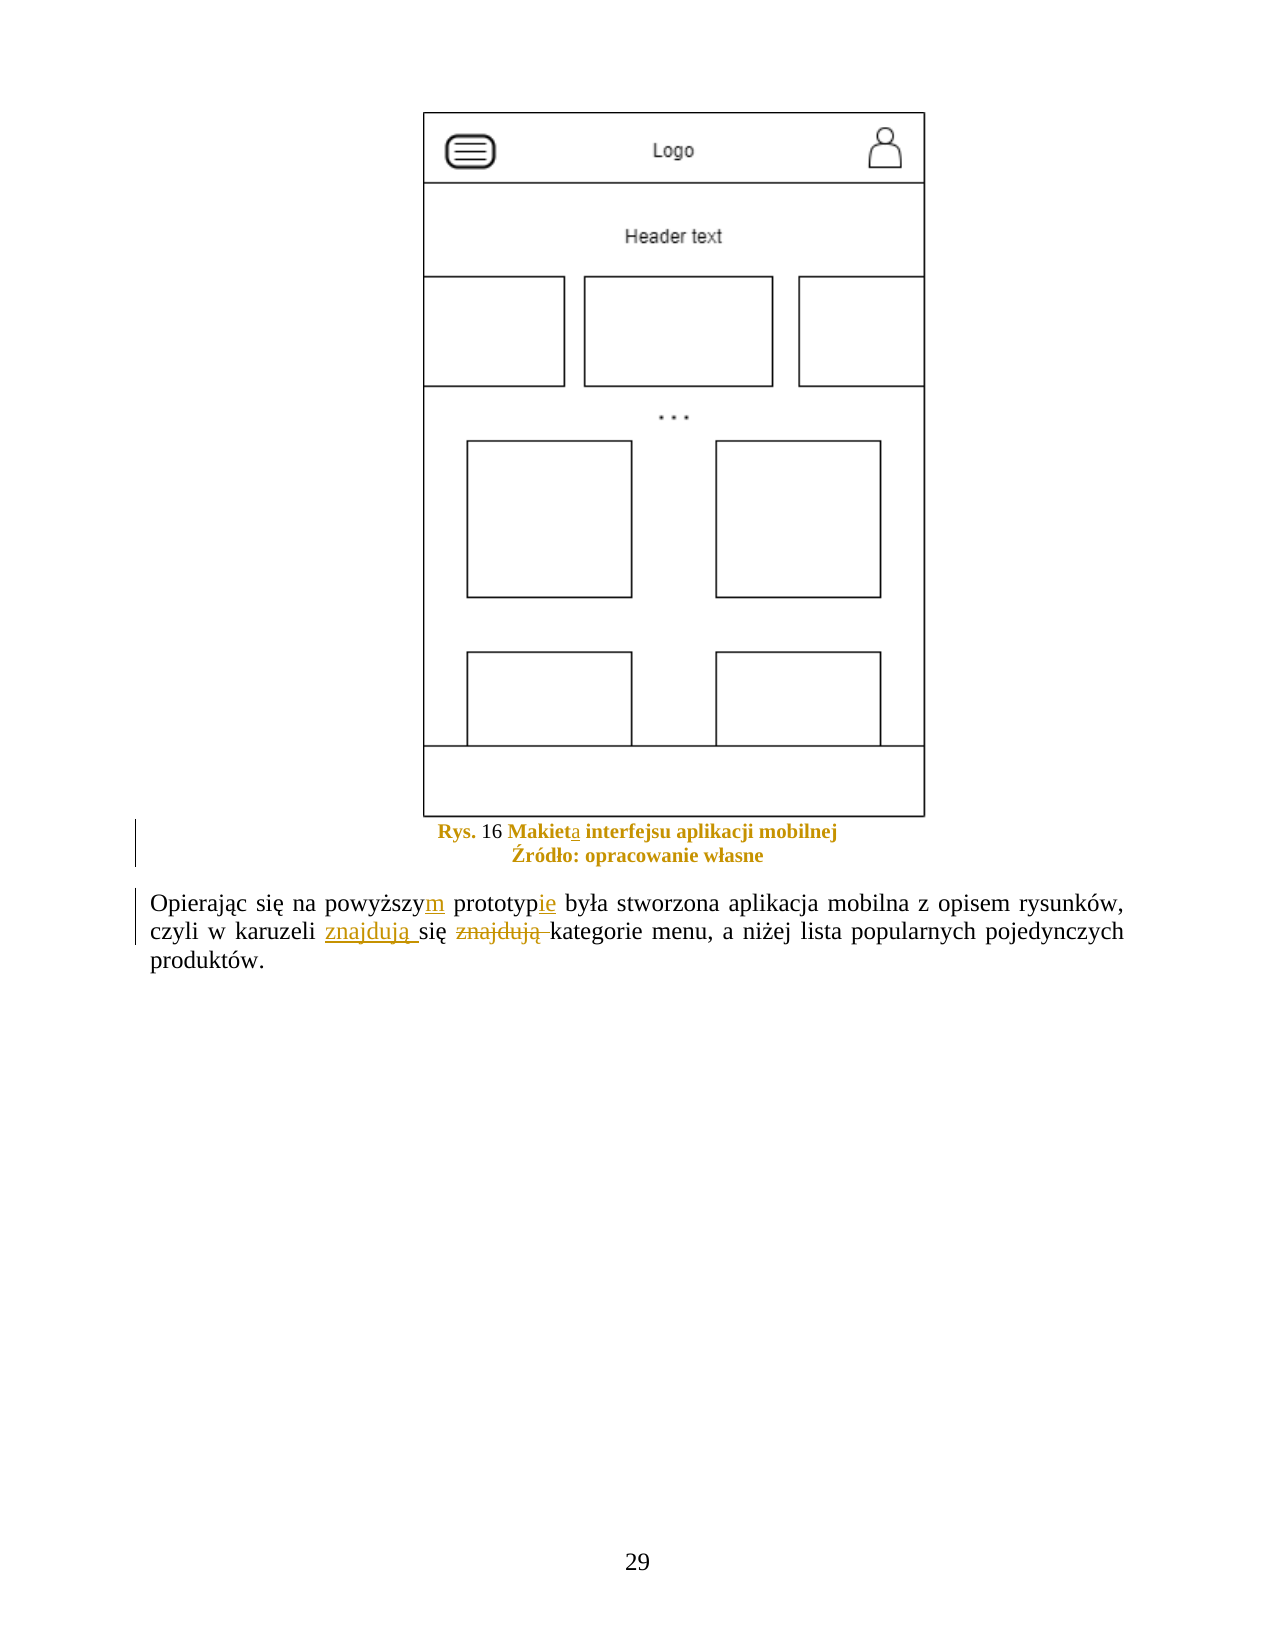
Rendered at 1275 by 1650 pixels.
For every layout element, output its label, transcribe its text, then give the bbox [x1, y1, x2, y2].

picture [423, 112, 927, 819]
text Opierając się na powyższy prototyp była stworzona aplikacja mobilna z opisem rysunków, czyli w karuzeli się kategorie menu, a niżej lista popularnych pojedynczych produktów. [150, 888, 1125, 974]
text Rys. Makiet interfejsu aplikacji mobilnej Źródło: opracowanie własne [150, 819, 1125, 867]
